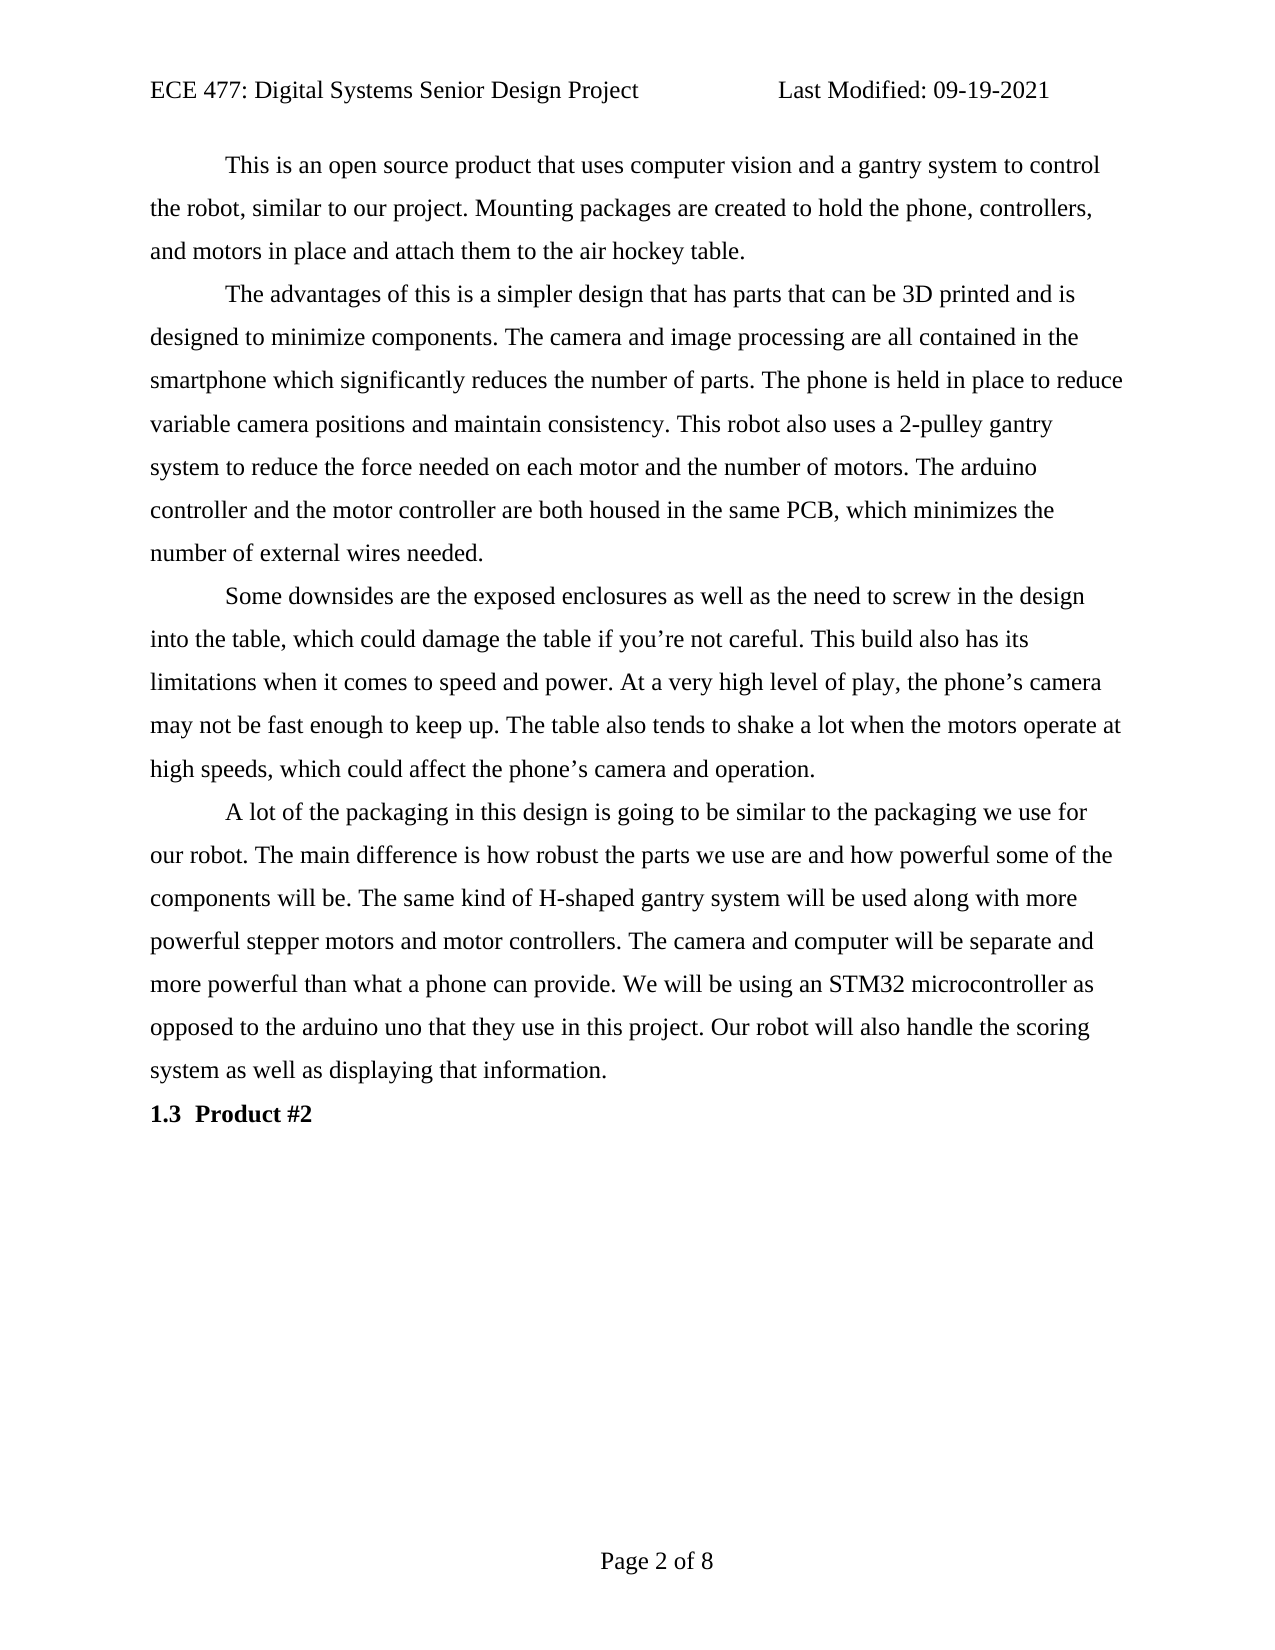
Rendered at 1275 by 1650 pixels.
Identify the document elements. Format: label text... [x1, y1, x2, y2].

title The advantages of this is a simpler design that has parts that can be 3D printed and is designed to minimize components. The camera and image processing are all contained in the smartphone which significantly reduces the number of parts. The phone is held in place to reduce variable camera positions and maintain consistency. This robot also uses a 2-pulley gantry system to reduce the force needed on each motor and the number of motors. The arduino controller and the motor controller are both housed in the same PCB, which minimizes the number of external wires needed. [150, 279, 1125, 567]
title Some downsides are the exposed enclosures as well as the need to screw in the design into the table, which could damage the table if you’re not careful. This build also has its limitations when it comes to speed and power. At a very high level of play, the phone’s camera may not be fast enough to keep up. The table also tends to shake a lot when the motors operate at high speeds, which could affect the phone’s camera and operation. [150, 581, 1125, 782]
title This is an open source product that uses computer vision and a gantry system to control the robot, similar to our project. Mounting packages are created to hold the phone, controllers, and motors in place and attach them to the air hockey table. [150, 150, 1125, 265]
title A lot of the packaging in this design is going to be similar to the packaging we use for our robot. The main difference is how robust the parts we use are and how powerful some of the components will be. The same kind of H-shaped gantry system will be used along with more powerful stepper motors and motor controllers. The camera and computer will be separate and more powerful than what a phone can provide. We will be using an STM32 microcontroller as opposed to the arduino uno that they use in this project. Our robot will also handle the scoring system as well as displaying that information. [150, 797, 1125, 1084]
title Product #2 [150, 1099, 1125, 1127]
